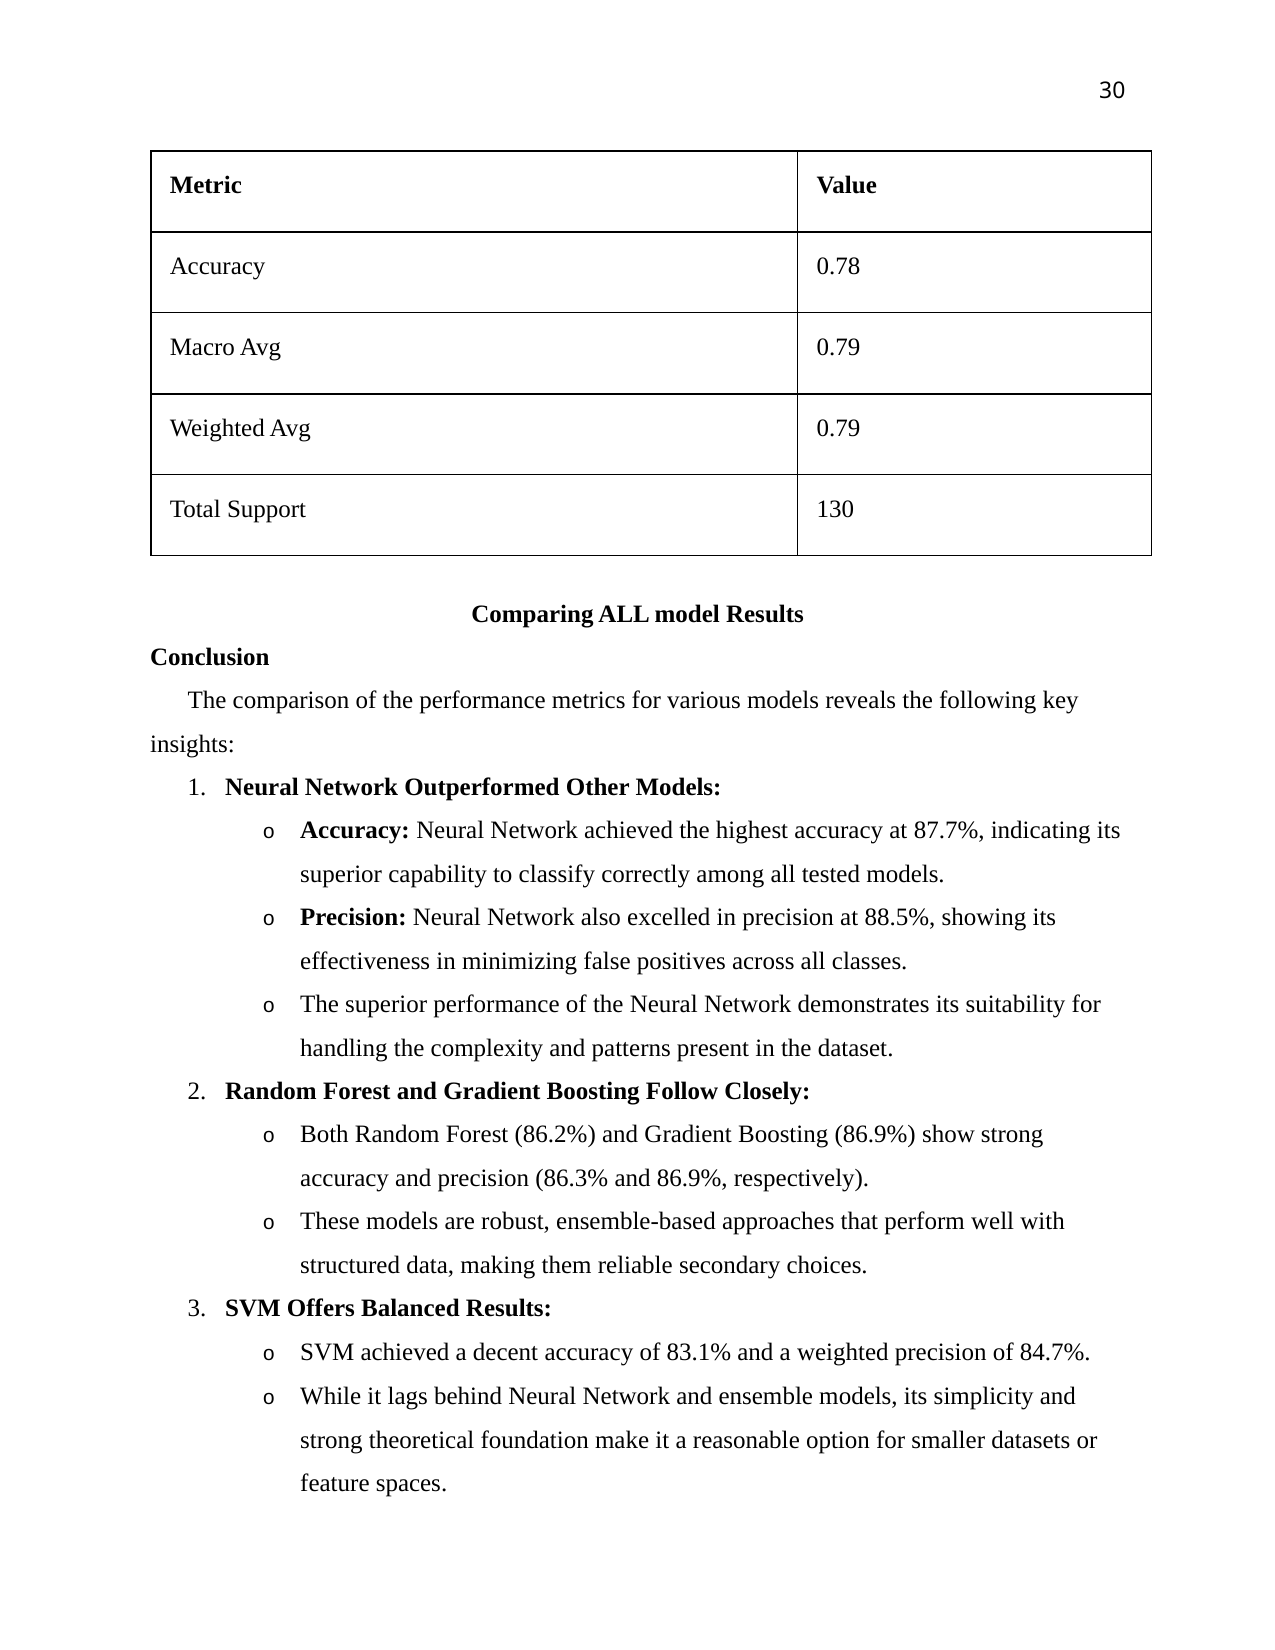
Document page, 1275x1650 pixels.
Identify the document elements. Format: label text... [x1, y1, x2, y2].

list Accuracy: Neural Network achieved the highest accuracy at 87.7%, indicating its superior capability to classify correctly among all tested models. [262, 815, 1125, 888]
text Conclusion [150, 642, 1125, 671]
table_header Value [798, 152, 1151, 231]
list While it lags behind Neural Network and ensemble models, its simplicity and strong theoretical foundation make it a reasonable option for smaller datasets or feature spaces. [262, 1381, 1125, 1497]
table_cell 0.78 [798, 233, 1151, 312]
list The superior performance of the Neural Network demonstrates its suitability for handling the complexity and patterns present in the dataset. [262, 989, 1125, 1062]
table_cell Weighted Avg [152, 395, 797, 474]
list SVM Offers Balanced Results: [187, 1293, 1125, 1322]
list Both Random Forest (86.2%) and Gradient Boosting (86.9%) show strong accuracy and precision (86.3% and 86.9%, respectively). [262, 1119, 1125, 1192]
table_cell Macro Avg [152, 313, 797, 393]
table_cell 0.79 [798, 313, 1151, 393]
list Precision: Neural Network also excelled in precision at 88.5%, showing its effectiveness in minimizing false positives across all classes. [262, 902, 1125, 975]
list Neural Network Outperformed Other Models: [187, 772, 1125, 801]
list Random Forest and Gradient Boosting Follow Closely: [187, 1076, 1125, 1105]
list These models are robust, ensemble-based approaches that perform well with structured data, making them reliable secondary choices. [262, 1206, 1125, 1279]
table_cell 130 [798, 475, 1151, 555]
table_cell Accuracy [152, 233, 797, 312]
list SVM achieved a decent accuracy of 83.1% and a weighted precision of 84.7%. [262, 1337, 1125, 1366]
text Comparing ALL model Results [150, 599, 1125, 628]
table_cell 0.79 [798, 395, 1151, 474]
text The comparison of the performance metrics for various models reveals the following key insights: [150, 686, 1125, 757]
table_header Metric [152, 152, 797, 231]
table_cell Total Support [152, 475, 797, 555]
